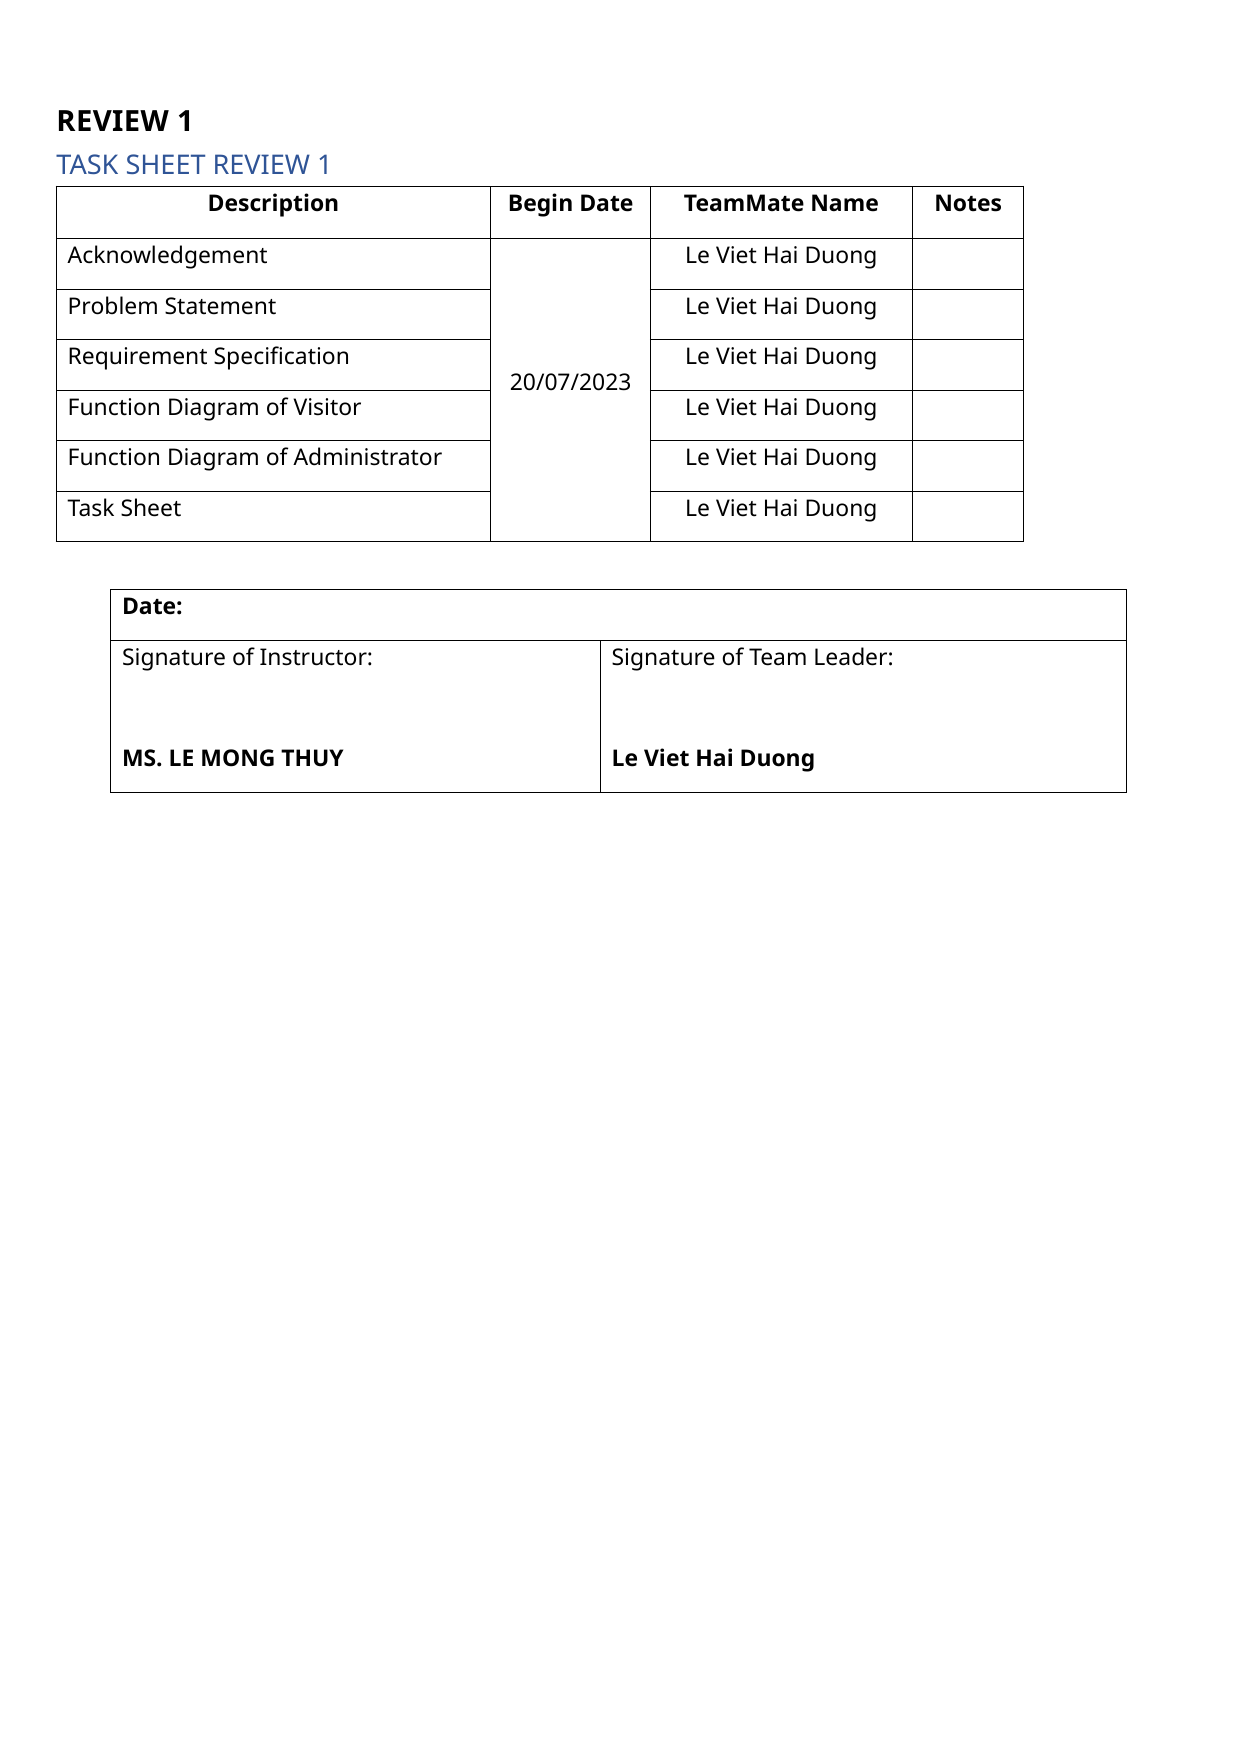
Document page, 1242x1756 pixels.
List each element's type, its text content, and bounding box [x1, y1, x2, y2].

table_cell [913, 492, 1023, 541]
table_header Description [57, 187, 490, 238]
table_header TeamMate Name [651, 187, 912, 238]
table_cell Function Diagram of Visitor [57, 391, 490, 440]
table_cell Le Viet Hai Duong [651, 239, 912, 289]
table_cell Le Viet Hai Duong [651, 492, 912, 541]
table_cell Acknowledgement [57, 239, 490, 289]
table_cell Problem Statement [57, 290, 490, 339]
table_cell [913, 441, 1023, 491]
table_cell [913, 340, 1023, 390]
subtitle TASK SHEET REVIEW 1 [56, 146, 1181, 183]
table_header Date: [111, 590, 1126, 640]
table_header Notes [913, 187, 1023, 238]
table_cell [913, 391, 1023, 440]
table_cell Le Viet Hai Duong [651, 340, 912, 390]
table_cell Function Diagram of Administrator [57, 441, 490, 491]
table_cell Le Viet Hai Duong [651, 441, 912, 491]
table_cell Signature of Instructor: MS. LE MONG THUY [111, 641, 600, 792]
table_cell [913, 239, 1023, 289]
subtitle REVIEW 1 [56, 100, 1181, 140]
table_cell Le Viet Hai Duong [651, 290, 912, 339]
table_header Begin Date [491, 187, 650, 238]
table_cell Task Sheet [57, 492, 490, 541]
table_cell [913, 290, 1023, 339]
table_cell Requirement Specification [57, 340, 490, 390]
table_cell 20/07/2023 [491, 239, 650, 541]
table_cell Le Viet Hai Duong [651, 391, 912, 440]
table_cell Signature of Team Leader: Le Viet Hai Duong [601, 641, 1126, 792]
